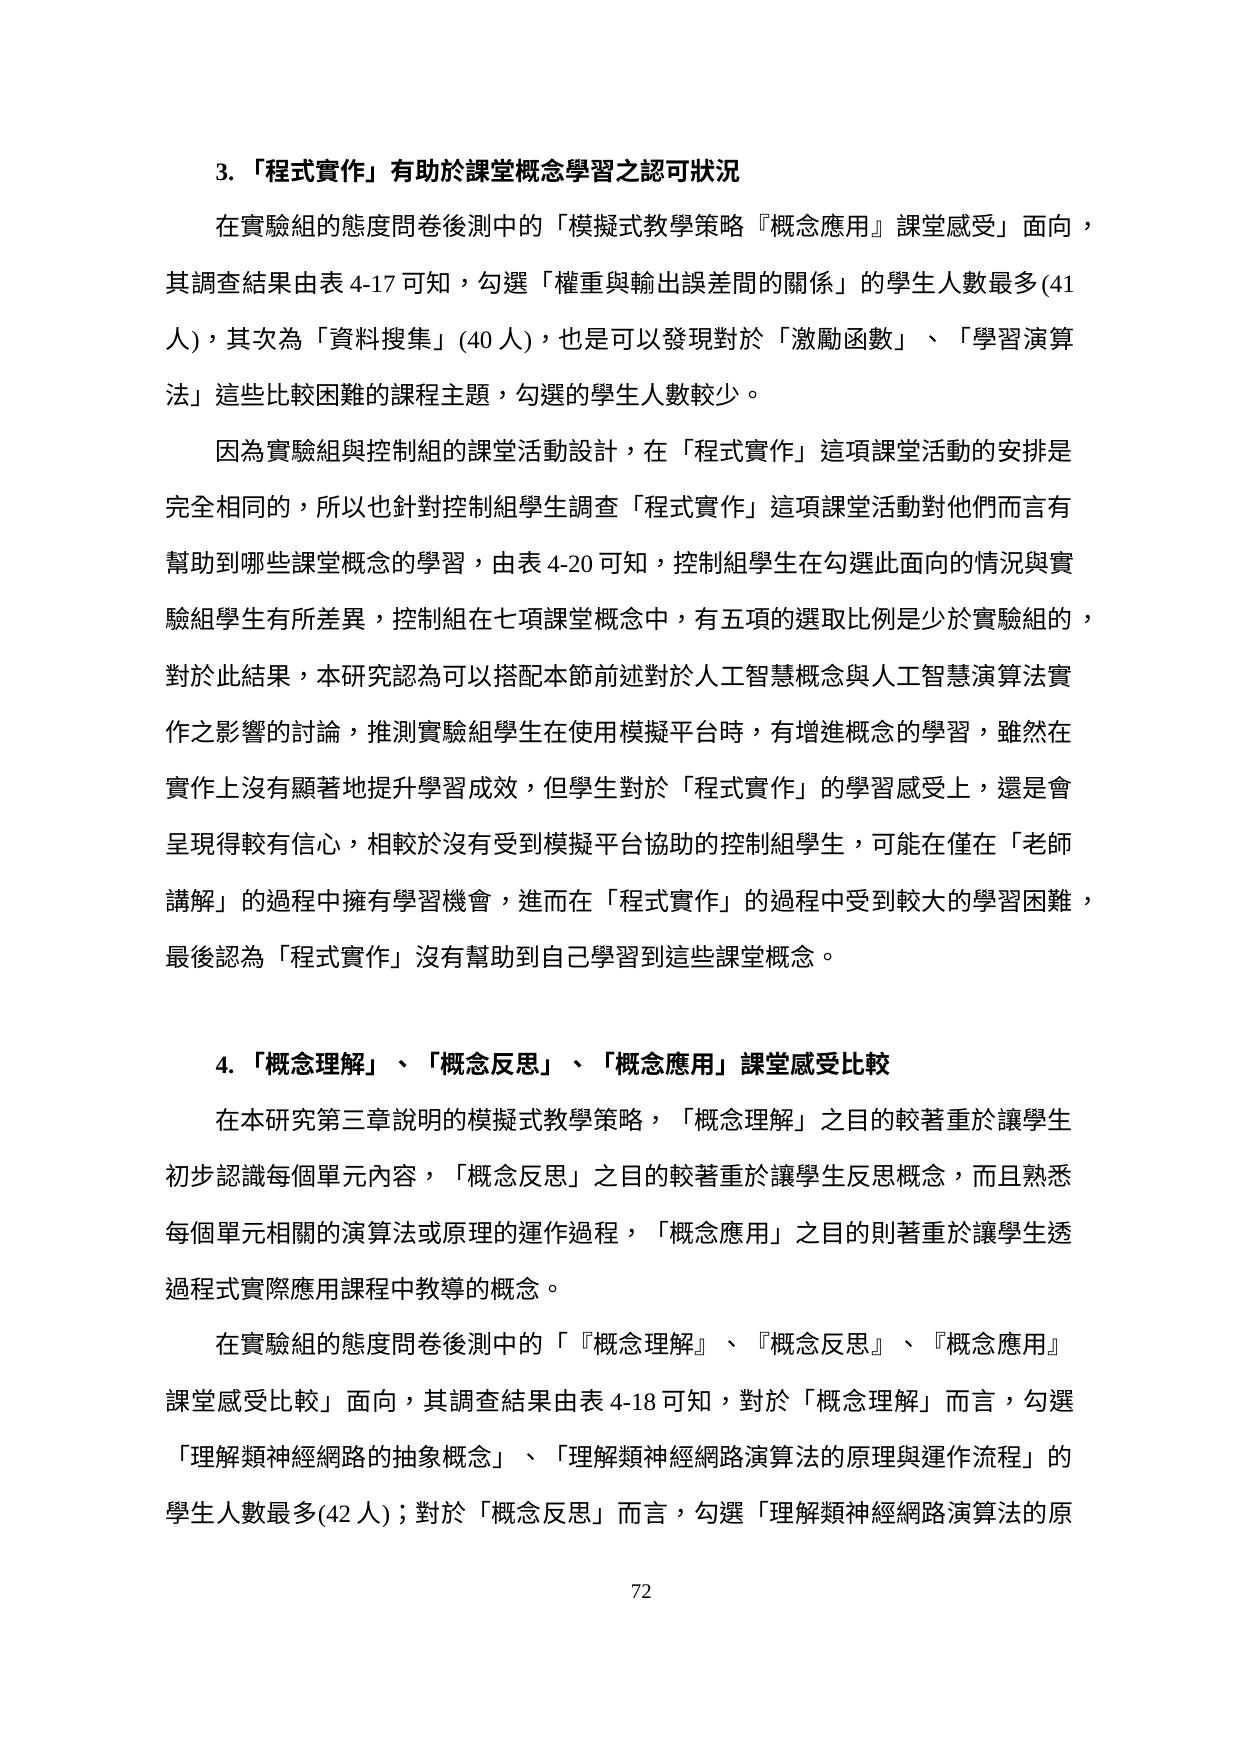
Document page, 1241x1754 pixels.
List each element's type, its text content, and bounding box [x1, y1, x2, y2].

text 4. 「概念理解」、「概念反思」、「概念應用」課堂感受比較 [165, 1044, 1075, 1082]
text 在實驗組的態度問卷後測中的「模擬式教學策略『概念應用』課堂感受」面向，其調查結果由表4-17可知，勾選「權重與輸出誤差間的關係」的學生人數最多(41人)，其次為「資料搜集」(40人)，也是可以發現對於「激勵函數」、「學習演算法」這些比較困難的課程主題，勾選的學生人數較少。 [165, 206, 1075, 412]
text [165, 1324, 1075, 1531]
text 因為實驗組與控制組的課堂活動設計，在「程式實作」這項課堂活動的安排是完全相同的，所以也針對控制組學生調查「程式實作」這項課堂活動對他們而言有幫助到哪些課堂概念的學習，由表4-20可知，控制組學生在勾選此面向的情況與實驗組學生有所差異，控制組在七項課堂概念中，有五項的選取比例是少於實驗組的，對於此結果，本研究認為可以搭配本節前述對於人工智慧概念與人工智慧演算法實作之影響的討論，推測實驗組學生在使用模擬平台時，有增進概念的學習，雖然在實作上沒有顯著地提升學習成效，但學生對於「程式實作」的學習感受上，還是會呈現得較有信心，相較於沒有受到模擬平台協助的控制組學生，可能在僅在「老師講解」的過程中擁有學習機會，進而在「程式實作」的過程中受到較大的學習困難，最後認為「程式實作」沒有幫助到自己學習到這些課堂概念。 [165, 431, 1075, 974]
text 在本研究第三章說明的模擬式教學策略，「概念理解」之目的較著重於讓學生初步認識每個單元內容，「概念反思」之目的較著重於讓學生反思概念，而且熟悉每個單元相關的演算法或原理的運作過程，「概念應用」之目的則著重於讓學生透過程式實際應用課程中教導的概念。 [165, 1100, 1075, 1306]
text 3. 「程式實作」有助於課堂概念學習之認可狀況 [165, 151, 1075, 188]
